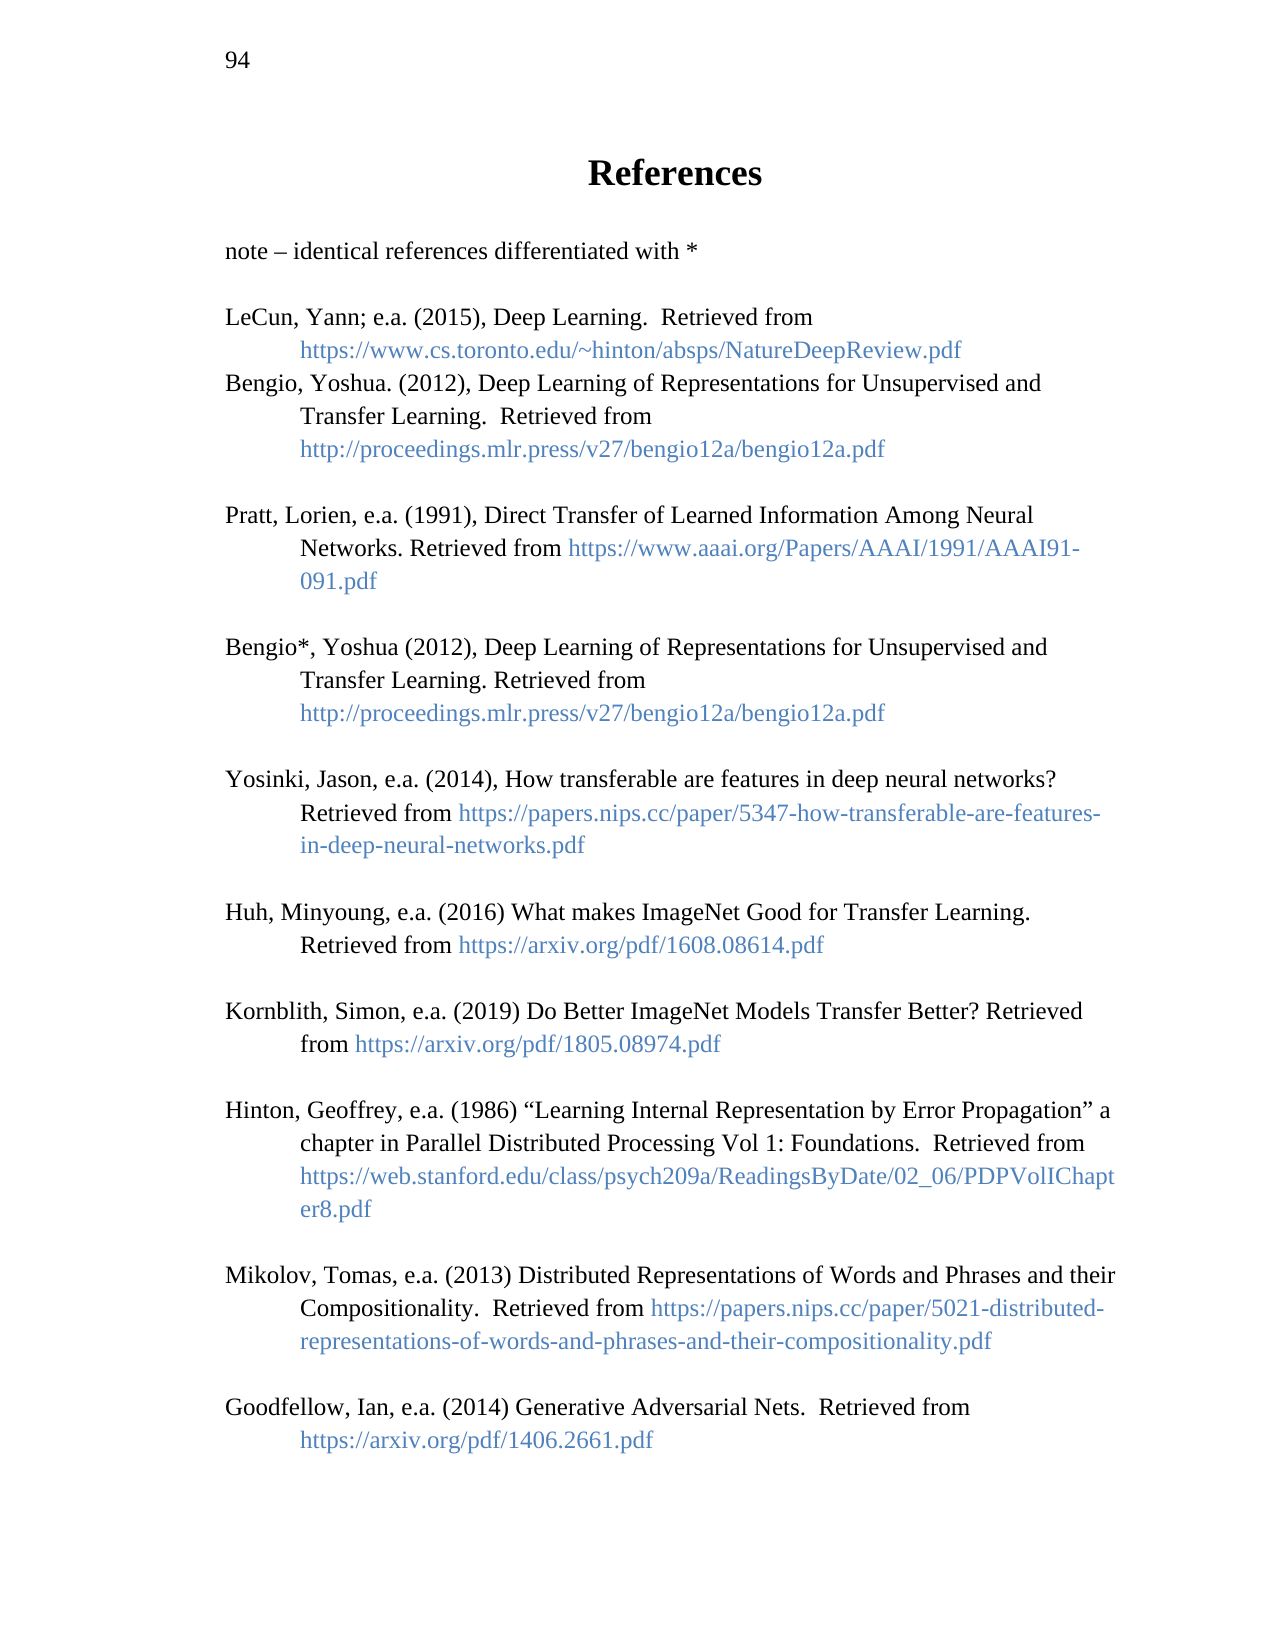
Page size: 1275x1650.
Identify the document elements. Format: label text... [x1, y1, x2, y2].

text Mikolov, Tomas, e.a. (2013) Distributed Representations of Words and Phrases and their Compositionality. Retrieved from https://papers.nips.cc/paper/5021-distributed-representations-of-words-and-phrases-and-their-compositionality.pdf [225, 1260, 1125, 1355]
text Pratt, Lorien, e.a. (1991), Direct Transfer of Learned Information Among Neural Networks. Retrieved from https://www.aaai.org/Papers/AAAI/1991/AAAI91-091.pdf [225, 500, 1125, 595]
text Hinton, Geoffrey, e.a. (1986) “Learning Internal Representation by Error Propagation” a chapter in Parallel Distributed Processing Vol 1: Foundations. Retrieved from https://web.stanford.edu/class/psych209a/ReadingsByDate/02_06/PDPVolIChapter8.pdf [225, 1095, 1125, 1223]
text Bengio*, Yoshua (2012), Deep Learning of Representations for Unsupervised and Transfer Learning. Retrieved from http://proceedings.mlr.press/v27/bengio12a/bengio12a.pdf [225, 632, 1125, 727]
text Huh, Minyoung, e.a. (2016) What makes ImageNet Good for Transfer Learning. Retrieved from https://arxiv.org/pdf/1608.08614.pdf [225, 897, 1125, 958]
text note – identical references differentiated with * [225, 236, 1125, 265]
text Goodfellow, Ian, e.a. (2014) Generative Adversarial Nets. Retrieved from https://arxiv.org/pdf/1406.2661.pdf [225, 1392, 1125, 1454]
text Yosinki, Jason, e.a. (2014), How transferable are features in deep neural networks? Retrieved from https://papers.nips.cc/paper/5347-how-transferable-are-features-in-deep-neural-networks.pdf [225, 764, 1125, 859]
text Bengio, Yoshua. (2012), Deep Learning of Representations for Unsupervised and Transfer Learning. Retrieved from http://proceedings.mlr.press/v27/bengio12a/bengio12a.pdf [225, 368, 1125, 463]
text References [225, 150, 1125, 193]
text Kornblith, Simon, e.a. (2019) Do Better ImageNet Models Transfer Better? Retrieved from https://arxiv.org/pdf/1805.08974.pdf [225, 996, 1125, 1057]
text LeCun, Yann; e.a. (2015), Deep Learning. Retrieved from https://www.cs.toronto.edu/~hinton/absps/NatureDeepReview.pdf [225, 302, 1125, 364]
